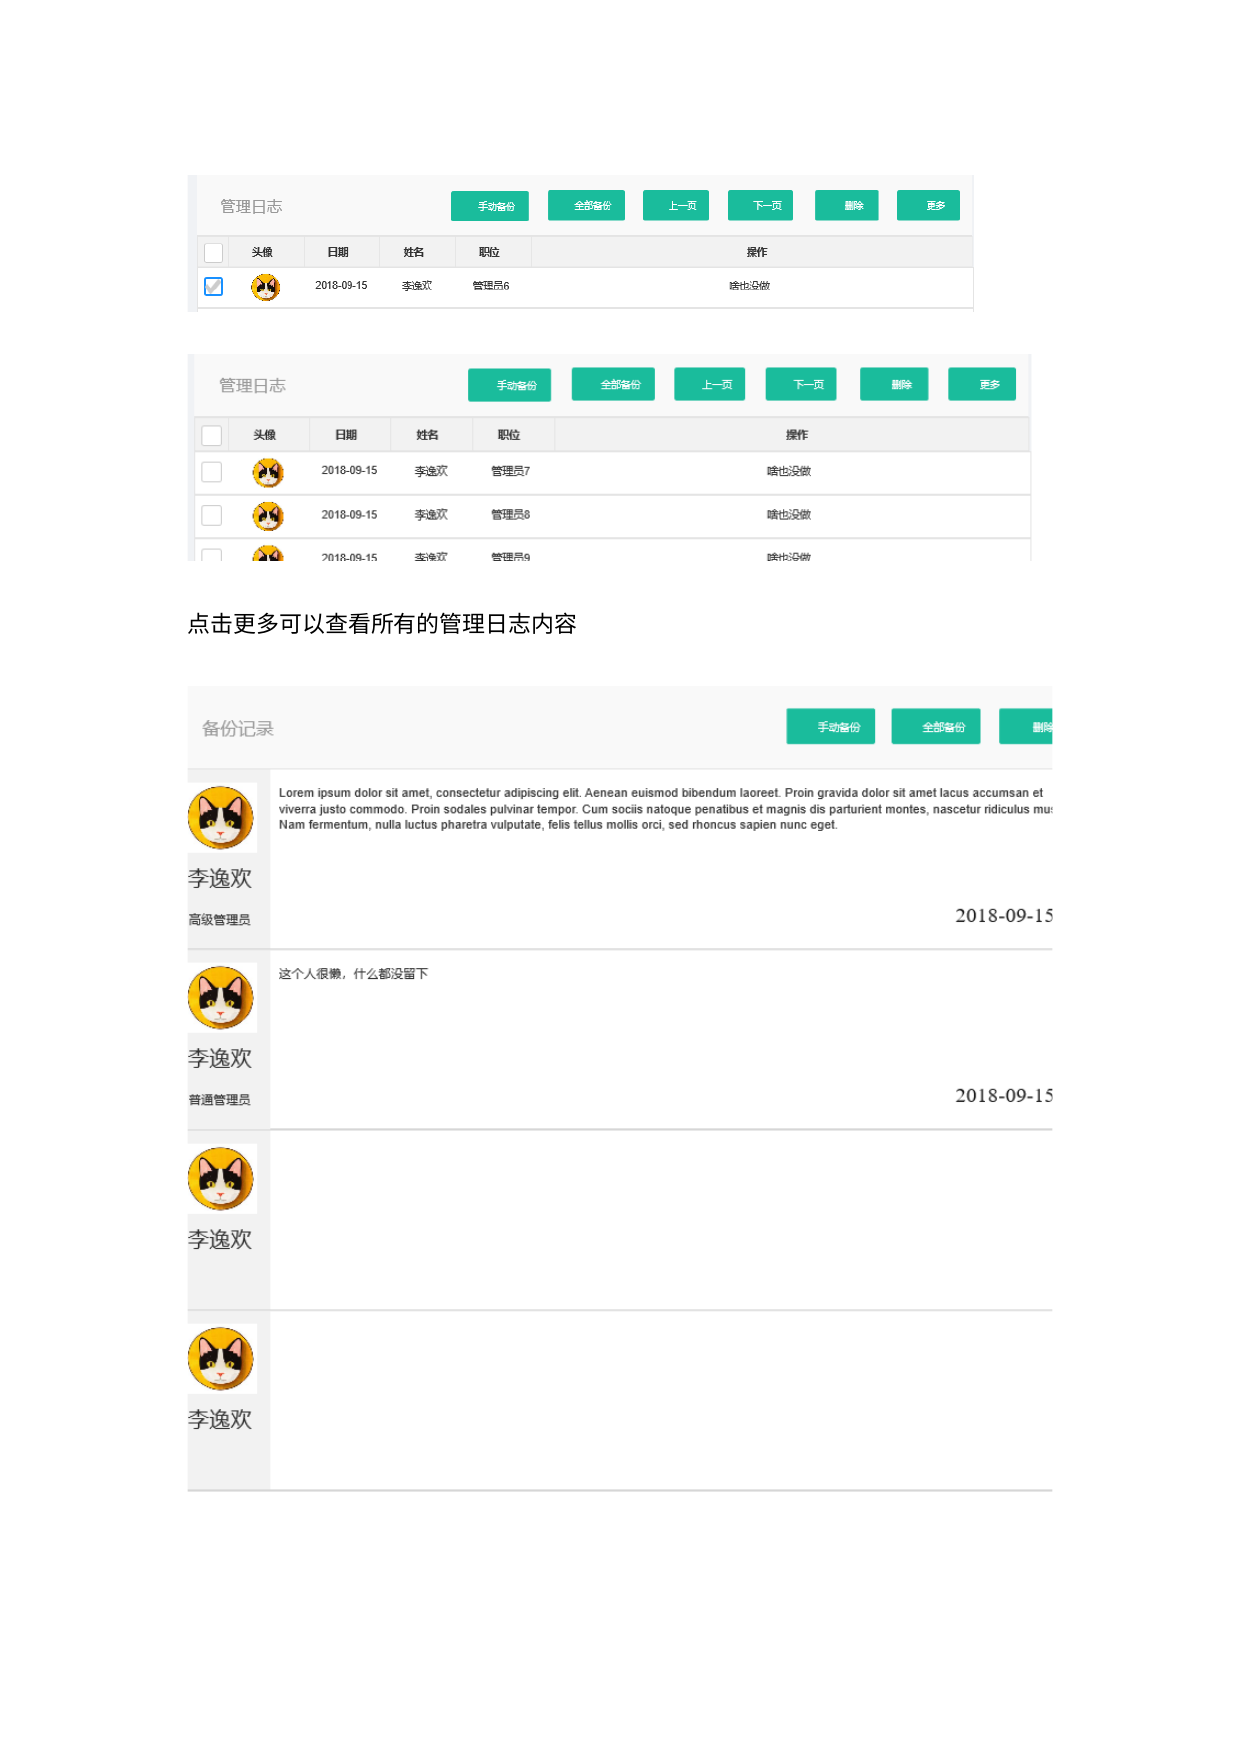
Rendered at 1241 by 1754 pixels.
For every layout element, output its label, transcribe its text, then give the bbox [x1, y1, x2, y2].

text 点击更多可以查看所有的管理日志内容 [187, 590, 1053, 655]
picture [187, 354, 1053, 561]
picture [187, 686, 1053, 1507]
picture [187, 175, 1053, 312]
